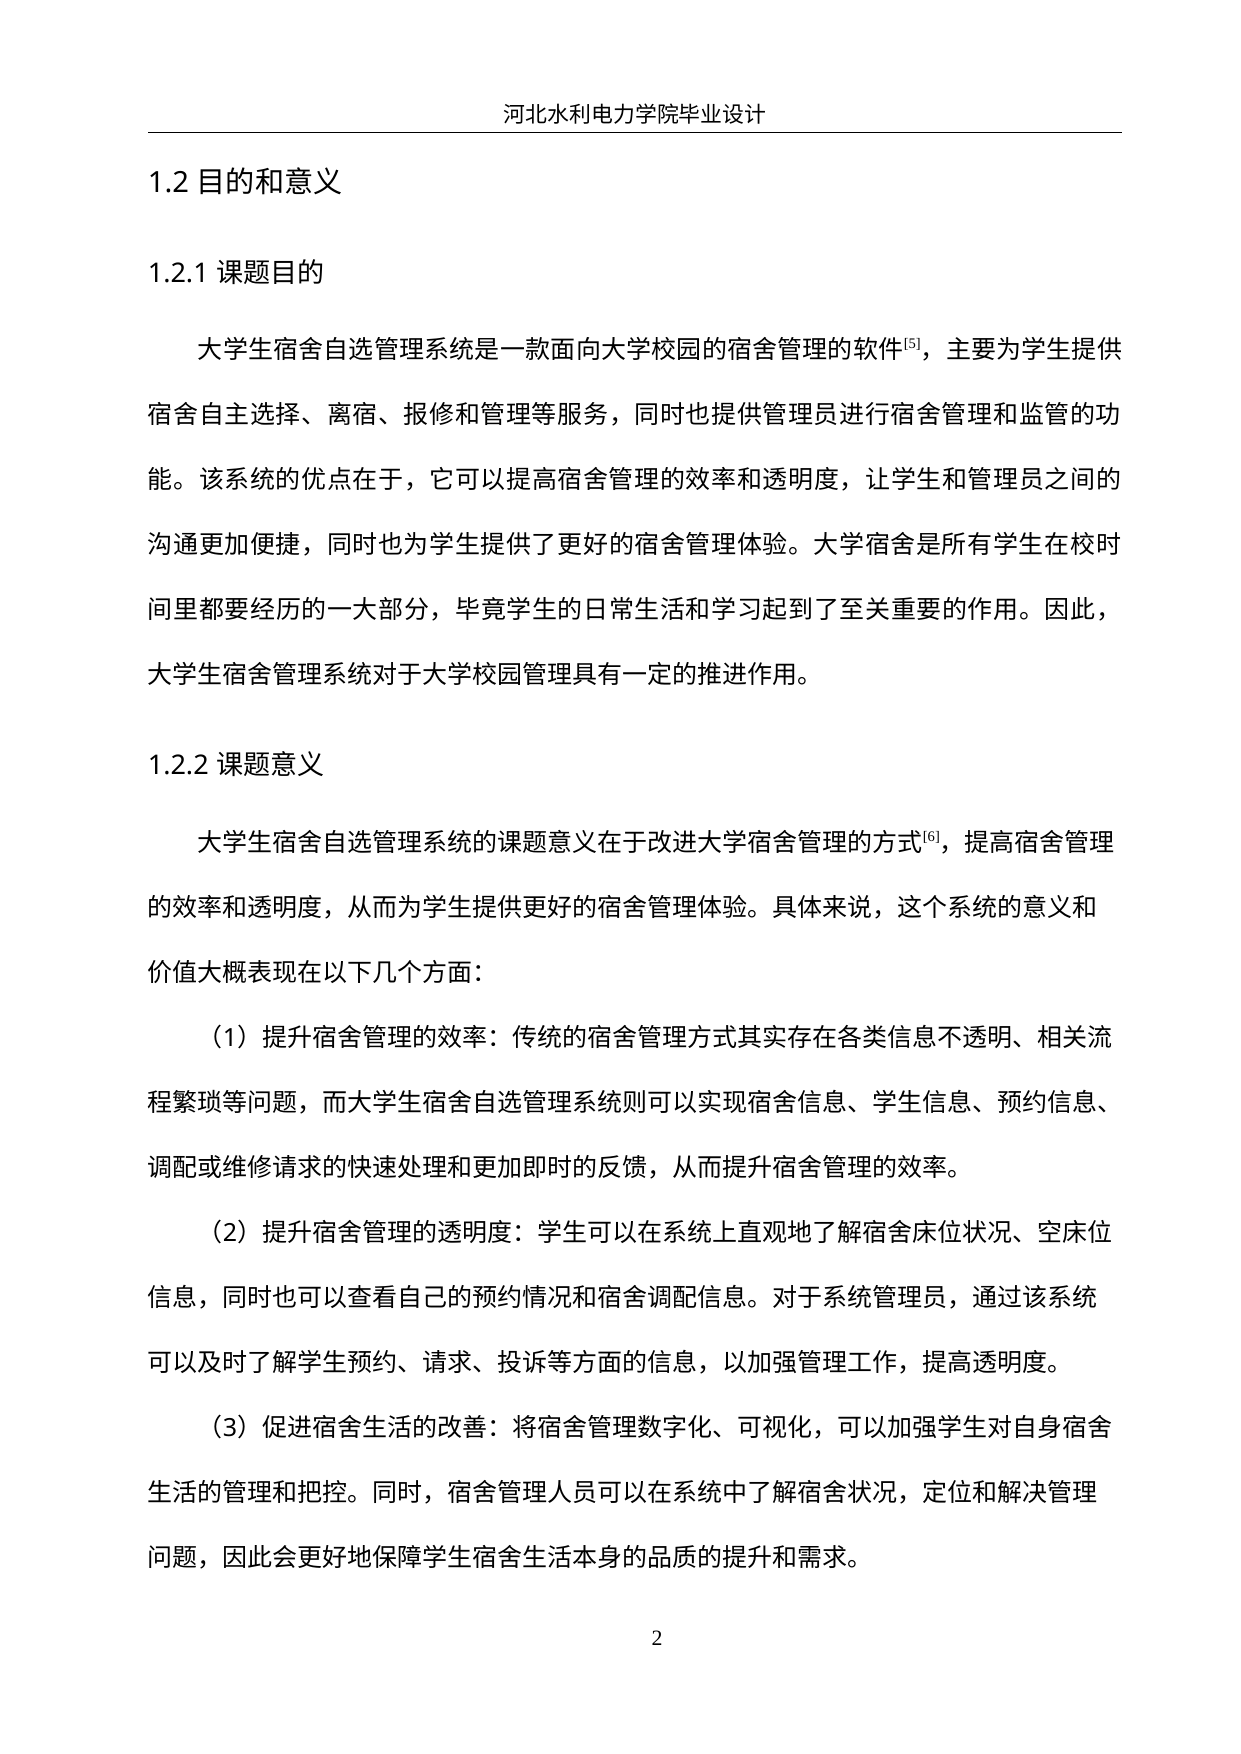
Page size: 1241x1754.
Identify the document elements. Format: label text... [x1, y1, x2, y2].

subtitle 课题目的 [148, 238, 1122, 303]
list 大学生宿舍自选管理系统的课题意义在于改进大学宿舍管理的方式[]，提高宿舍管理的效率和透明度，从而为学生提供更好的宿舍管理体验。具体来说，这个系统的意义和价值大概表现在以下几个方面： [148, 808, 1122, 1003]
list （1）提升宿舍管理的效率：传统的宿舍管理方式其实存在各类信息不透明、相关流程繁琐等问题，而大学生宿舍自选管理系统则可以实现宿舍信息、学生信息、预约信息、调配或维修请求的快速处理和更加即时的反馈，从而提升宿舍管理的效率。 [148, 1003, 1122, 1198]
list （2）提升宿舍管理的透明度：学生可以在系统上直观地了解宿舍床位状况、空床位信息，同时也可以查看自己的预约情况和宿舍调配信息。对于系统管理员，通过该系统可以及时了解学生预约、请求、投诉等方面的信息，以加强管理工作，提高透明度。 [148, 1198, 1122, 1393]
subtitle 课题意义 [148, 730, 1122, 795]
subtitle 目的和意义 [148, 148, 1122, 213]
text 大学生宿舍自选管理系统是一款面向大学校园的宿舍管理的软件[]，主要为学生提供宿舍自主选择、离宿、报修和管理等服务，同时也提供管理员进行宿舍管理和监管的功能。该系统的优点在于，它可以提高宿舍管理的效率和透明度，让学生和管理员之间的沟通更加便捷，同时也为学生提供了更好的宿舍管理体验。大学宿舍是所有学生在校时间里都要经历的一大部分，毕竟学生的日常生活和学习起到了至关重要的作用。因此，大学生宿舍管理系统对于大学校园管理具有一定的推进作用。 [148, 315, 1122, 705]
list （3）促进宿舍生活的改善：将宿舍管理数字化、可视化，可以加强学生对自身宿舍生活的管理和把控。同时，宿舍管理人员可以在系统中了解宿舍状况，定位和解决管理问题，因此会更好地保障学生宿舍生活本身的品质的提升和需求。 [148, 1393, 1122, 1588]
